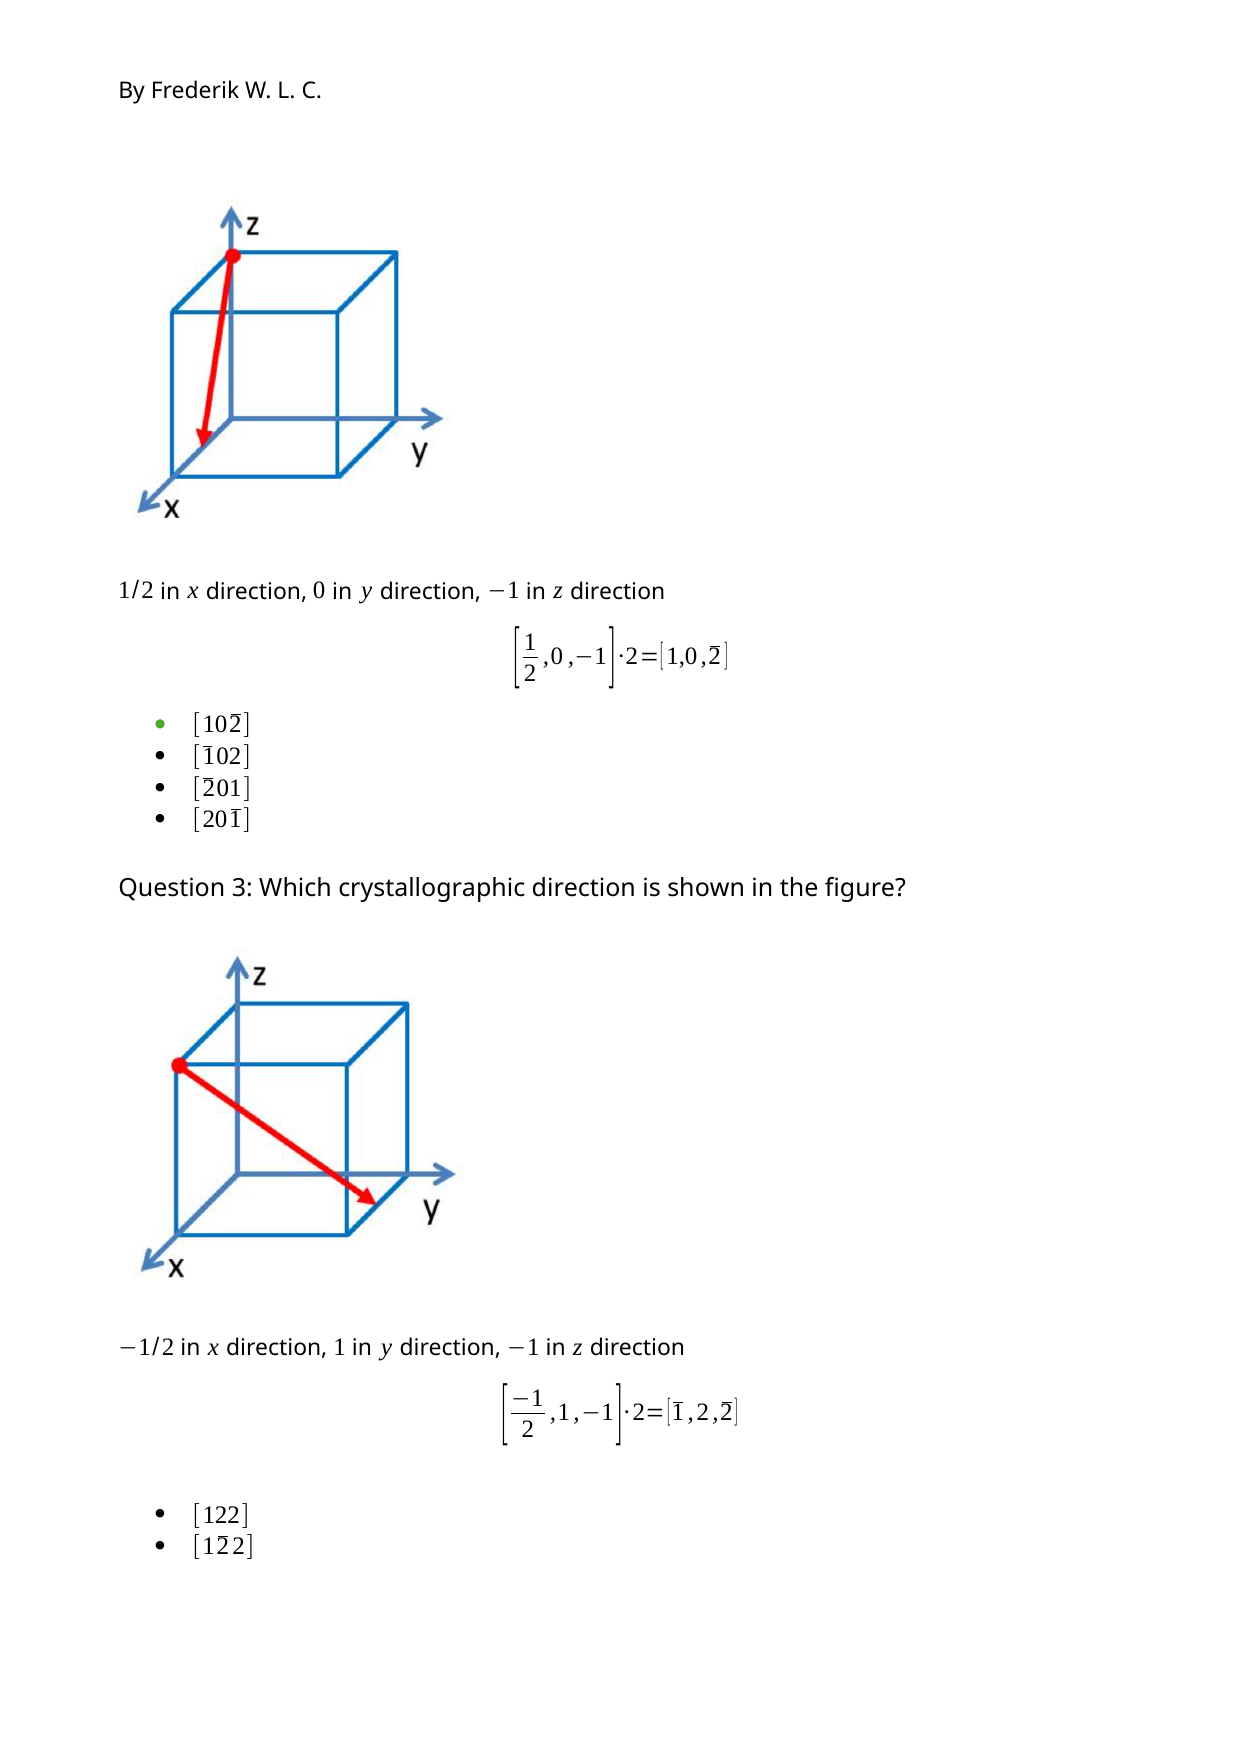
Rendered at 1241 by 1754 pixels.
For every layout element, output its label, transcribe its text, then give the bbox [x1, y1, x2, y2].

picture [118, 938, 471, 1298]
picture [118, 177, 472, 541]
text in direction, in direction, in direction [118, 575, 1122, 606]
text Question 3: Which crystallographic direction is shown in the figure? [118, 870, 1122, 904]
text in direction, in direction, in direction [118, 1331, 1122, 1362]
